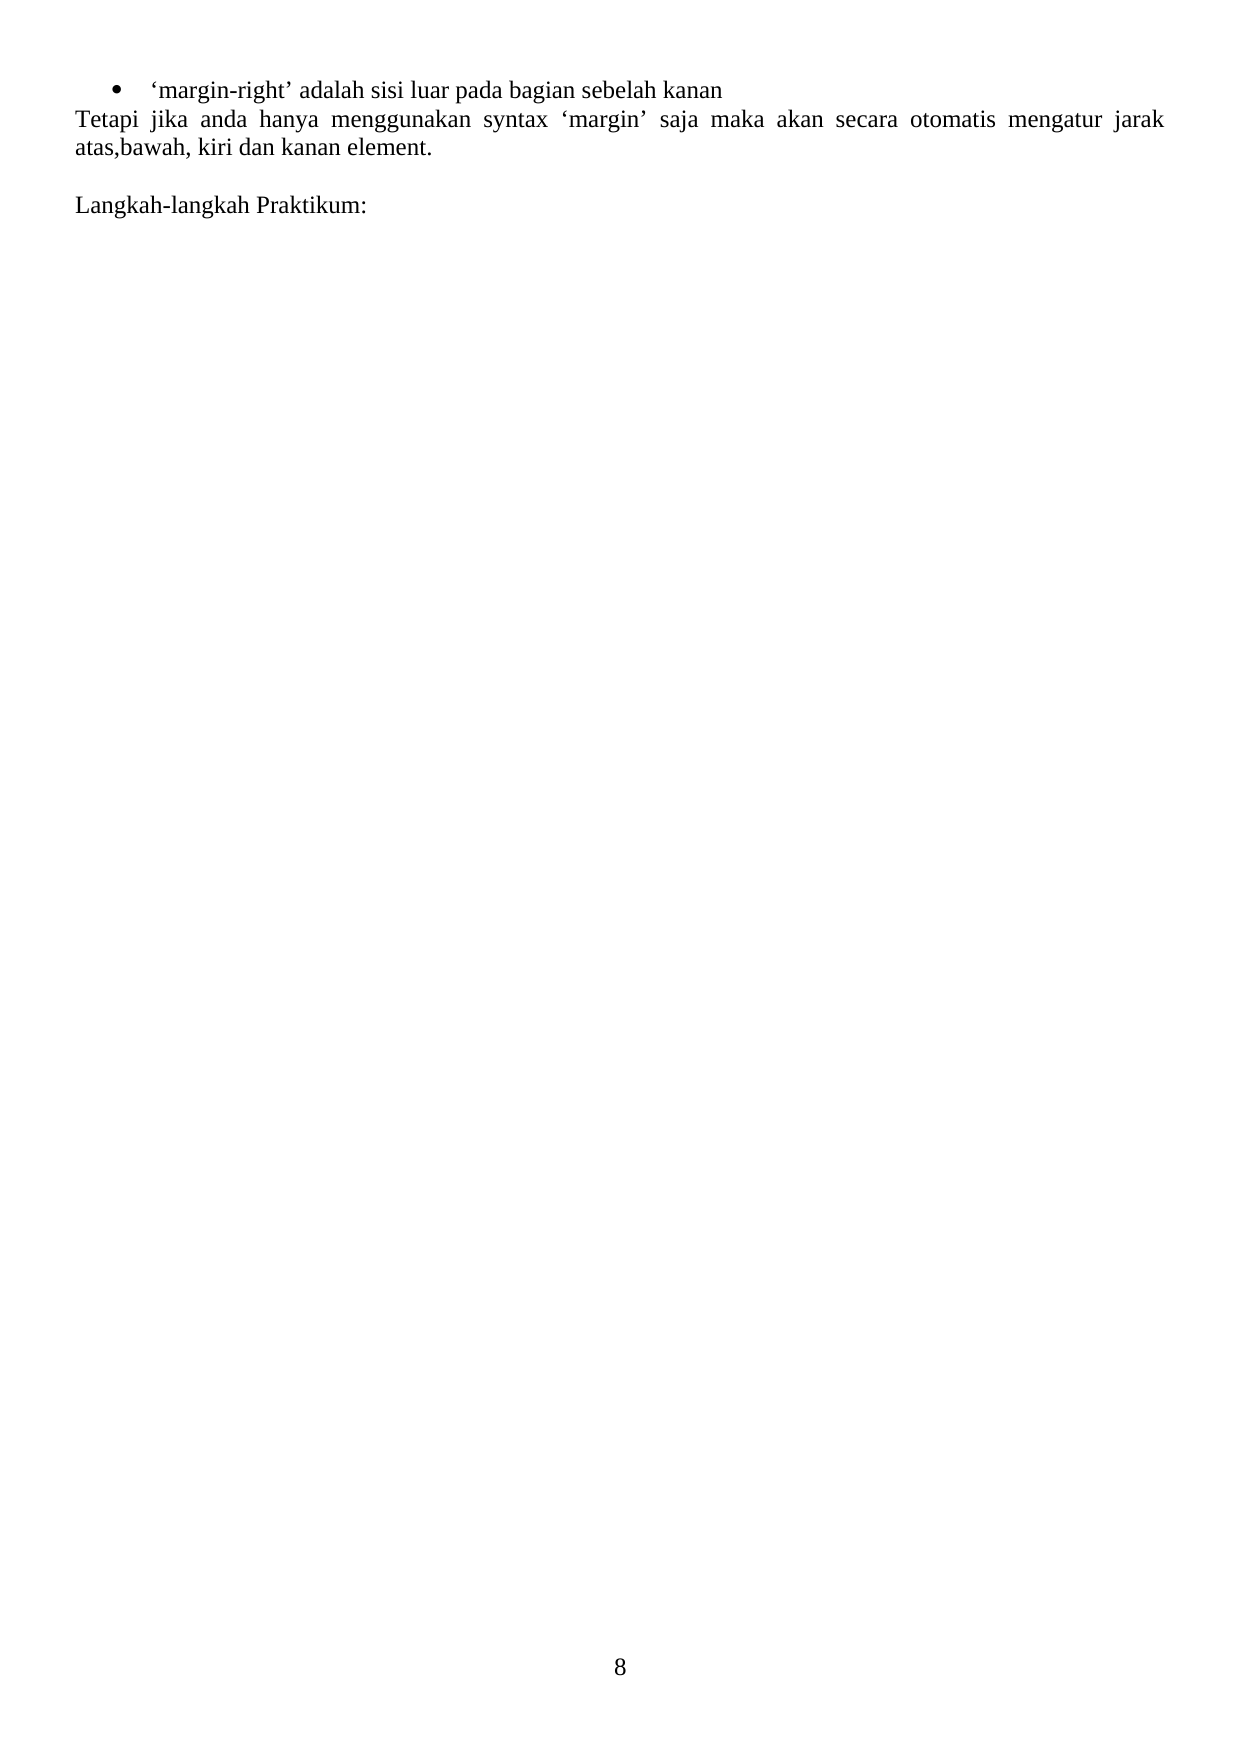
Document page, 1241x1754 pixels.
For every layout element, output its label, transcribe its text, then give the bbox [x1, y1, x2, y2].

list ‘margin-right’ adalah sisi luar pada bagian sebelah kanan [112, 75, 1165, 104]
text Langkah-langkah Praktikum: [75, 190, 1165, 219]
text Tetapi jika anda hanya menggunakan syntax ‘margin’ saja maka akan secara otomatis mengatur jarak atas,bawah, kiri dan kanan element. [75, 104, 1165, 161]
